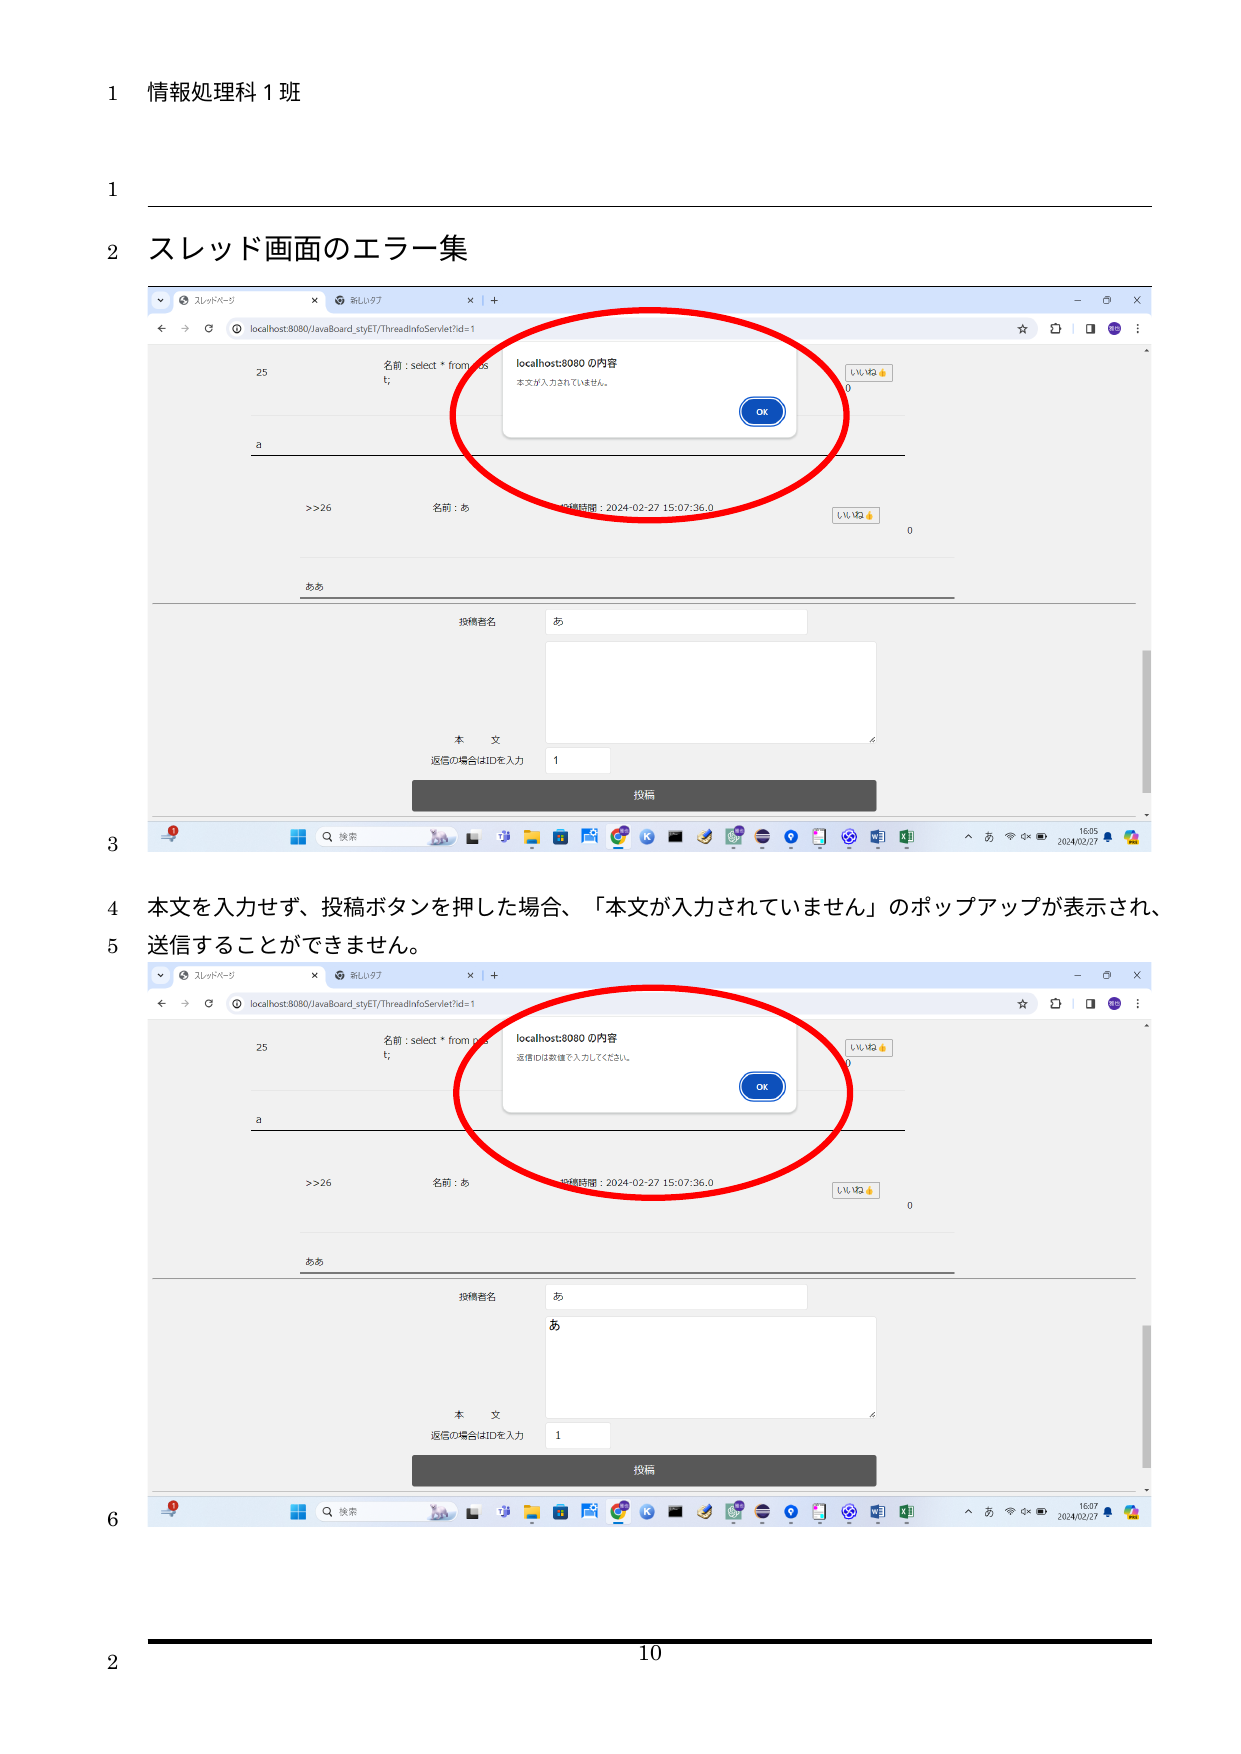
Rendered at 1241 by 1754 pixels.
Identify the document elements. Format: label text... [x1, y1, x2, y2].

text 本文を入力せず、投稿ボタンを押した場合、「本文が入力されていません」のポップアップが表示され、送信することができません。 [148, 887, 1152, 962]
text スレッド画面のエラー集 [148, 207, 1152, 286]
picture [147, 287, 1152, 852]
picture [147, 962, 1152, 1527]
